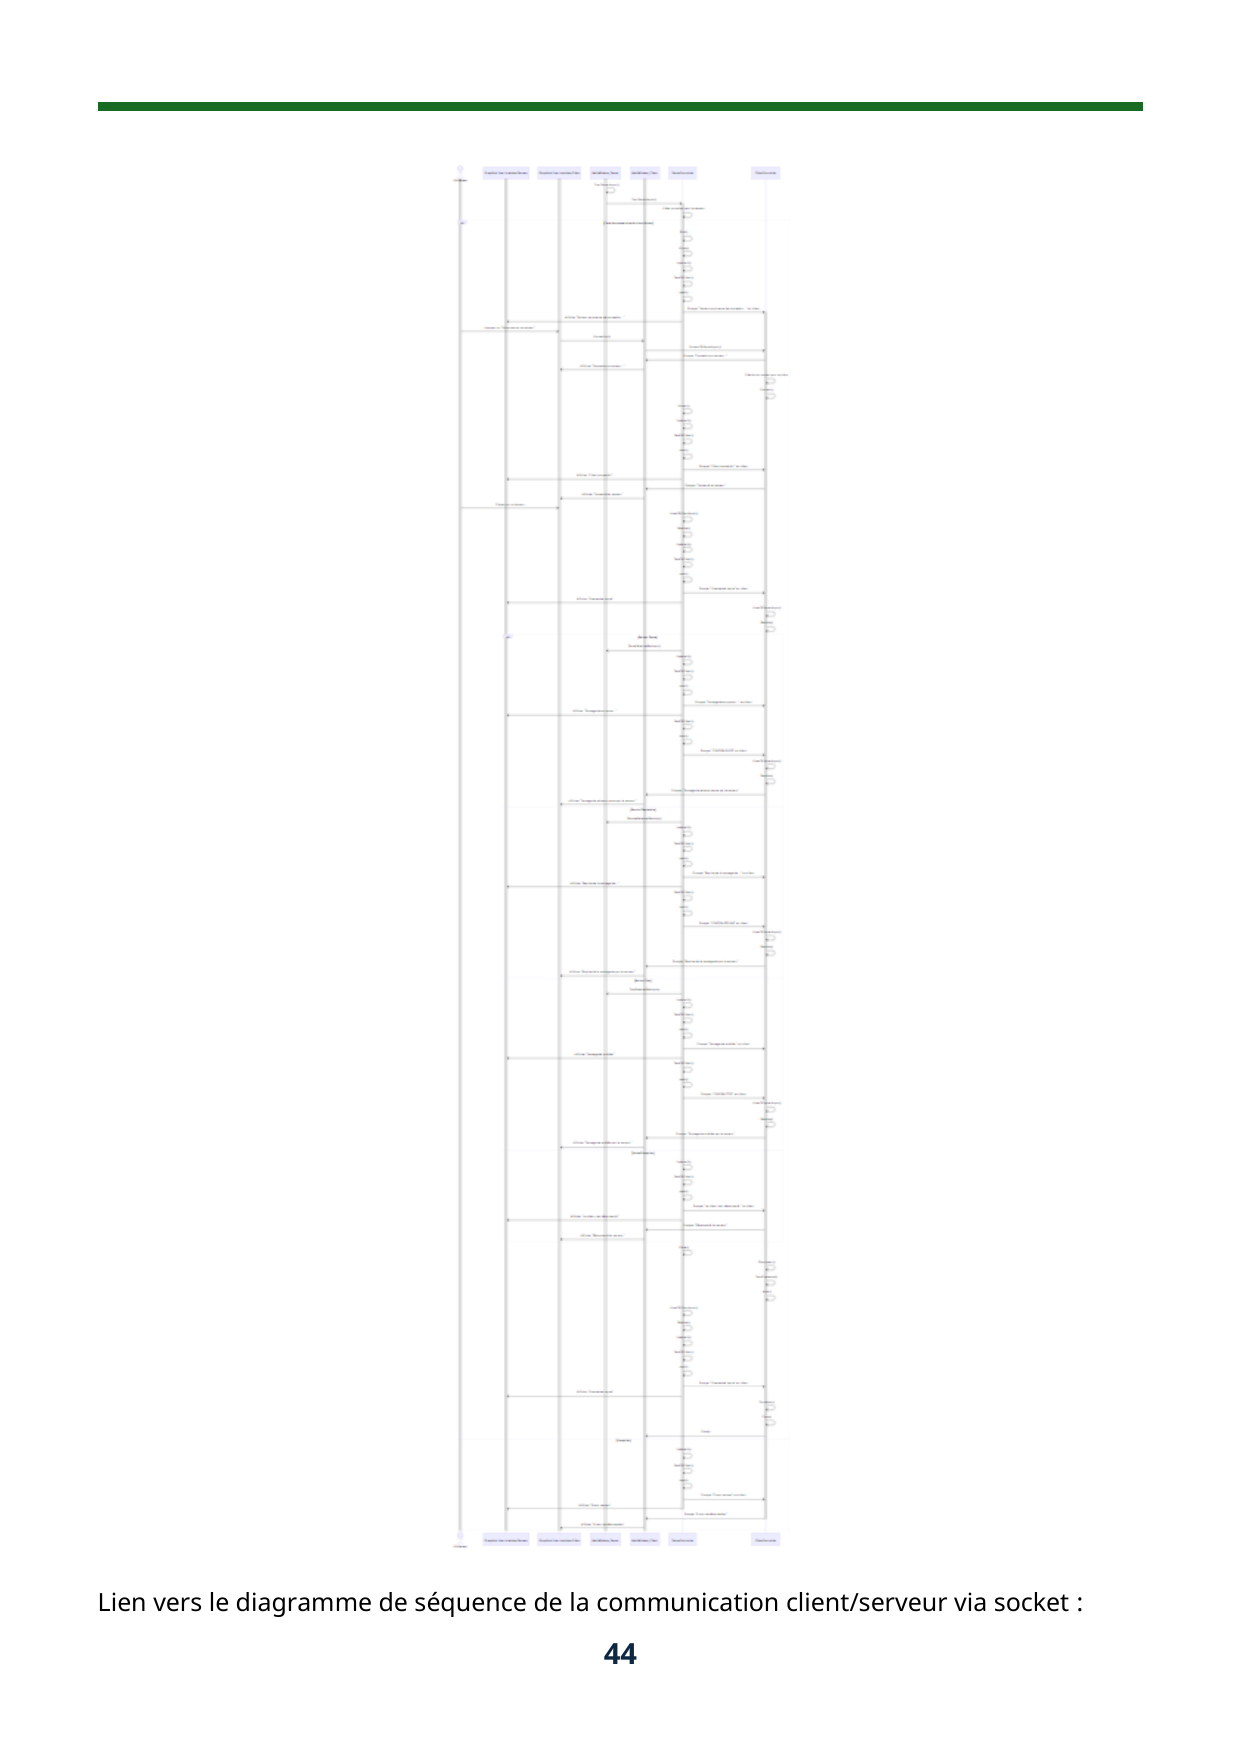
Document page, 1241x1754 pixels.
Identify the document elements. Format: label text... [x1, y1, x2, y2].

text Lien vers le diagramme de séquence de la communication client/serveur via socket : [97, 1584, 1143, 1618]
picture [450, 156, 791, 1558]
